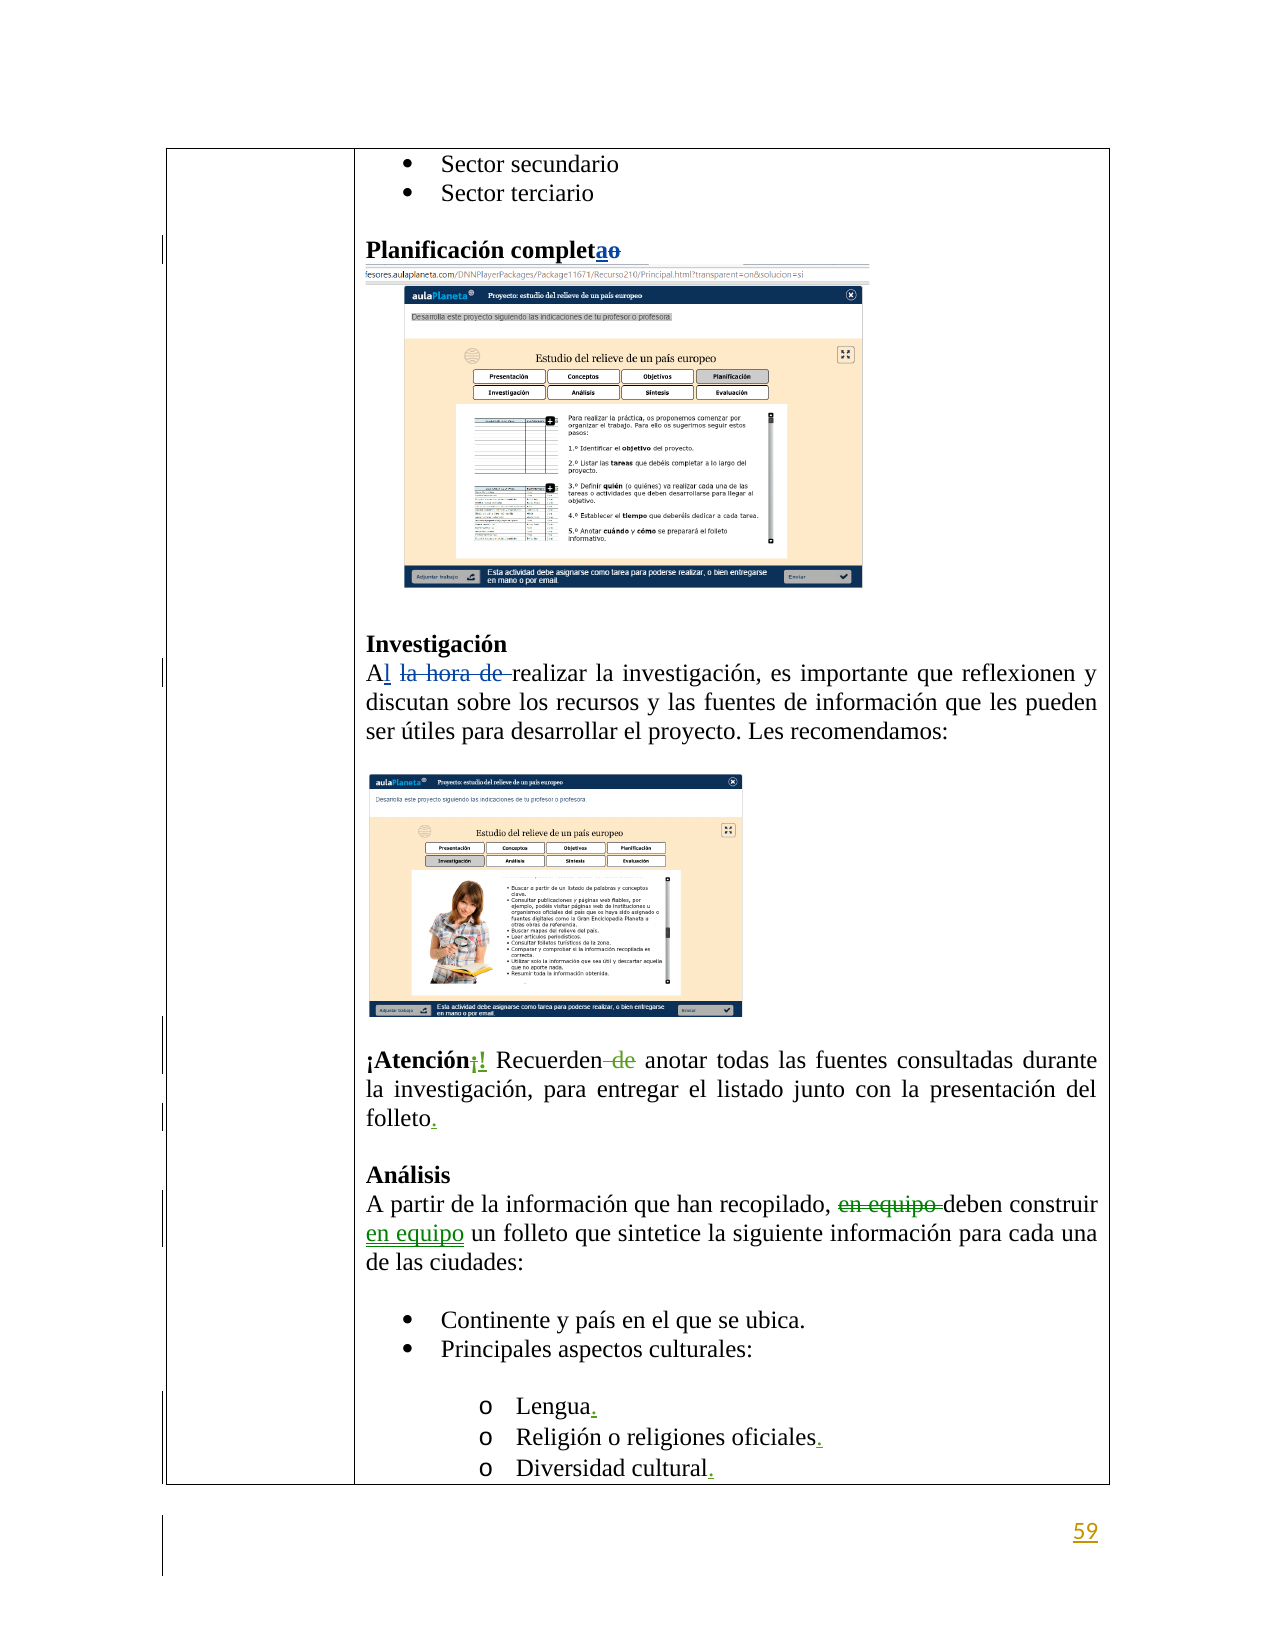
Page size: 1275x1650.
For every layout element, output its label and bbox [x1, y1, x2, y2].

table_cell [167, 149, 354, 1484]
table_cell [355, 149, 1109, 1484]
picture [365, 264, 870, 601]
picture [365, 773, 750, 1017]
